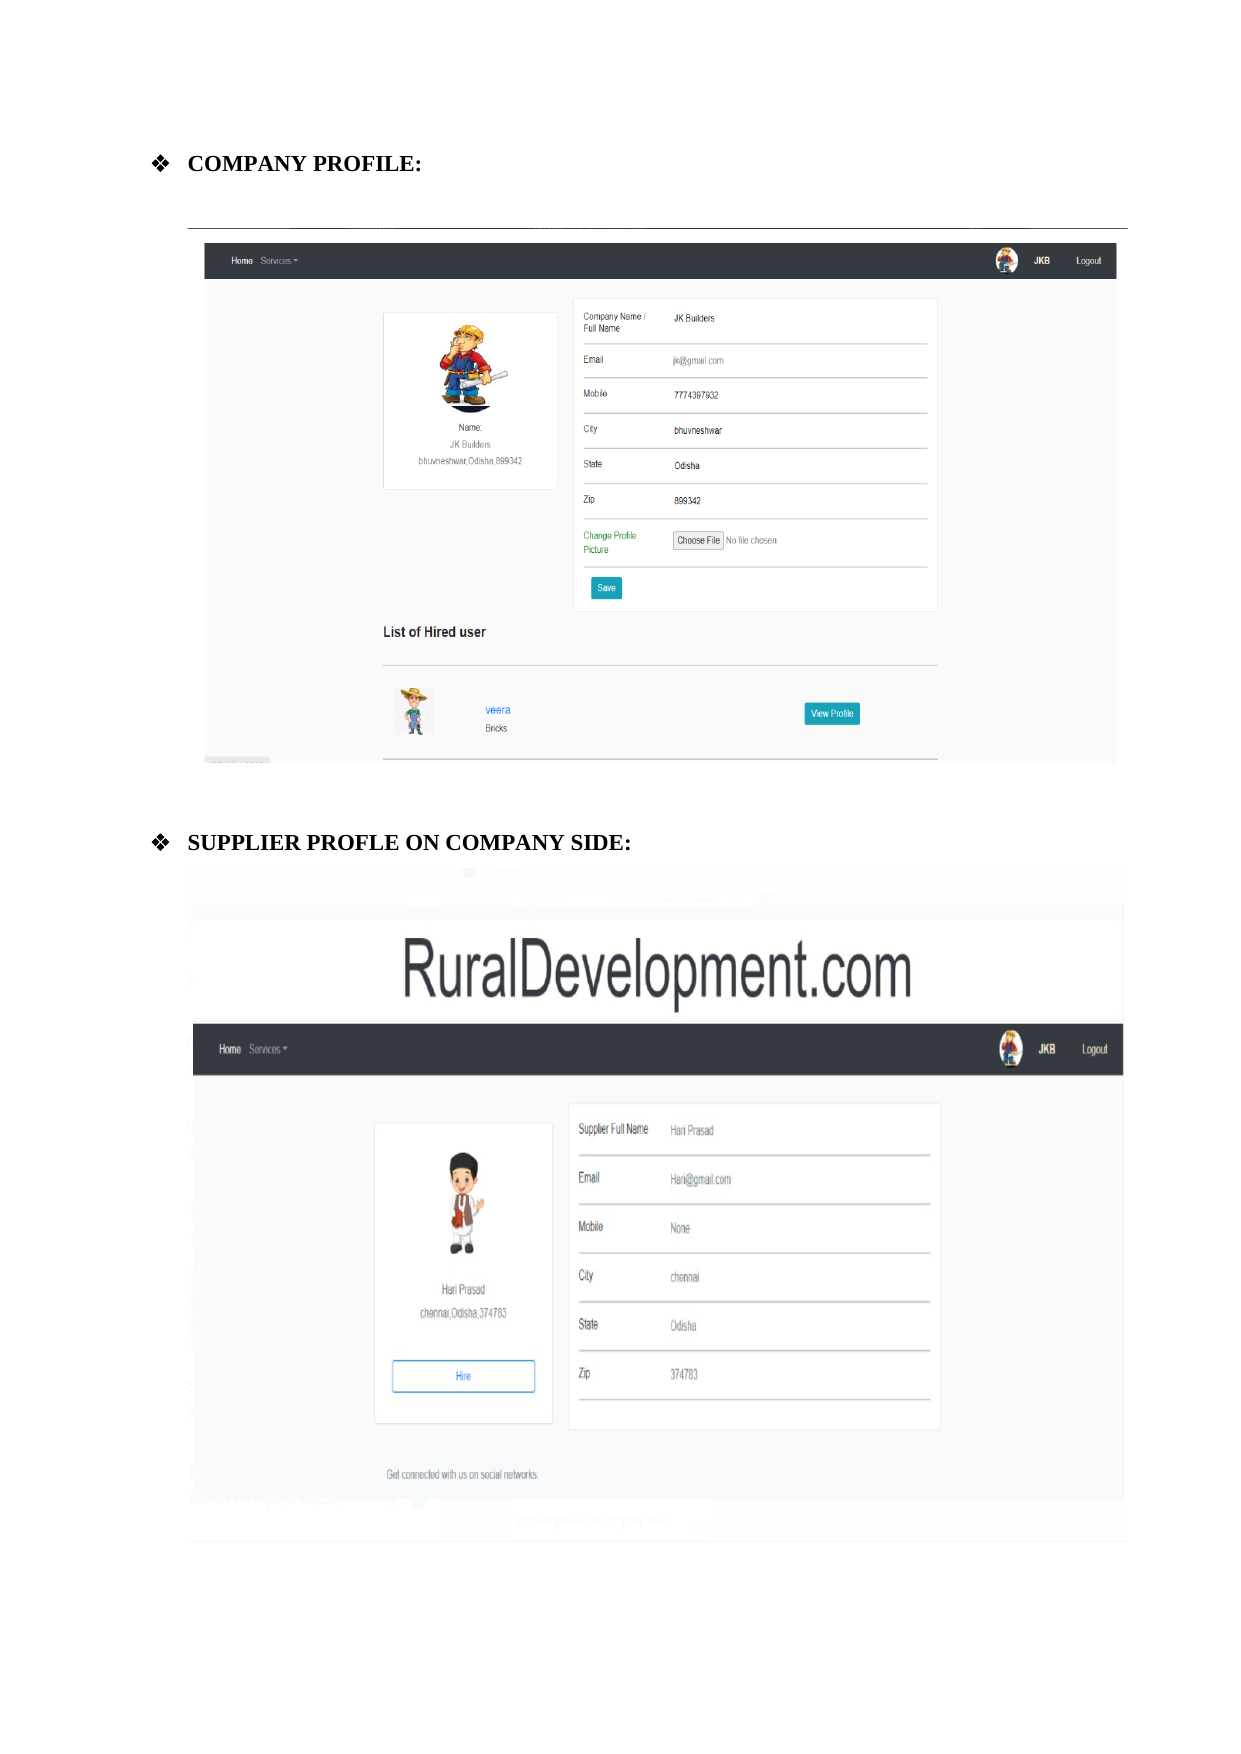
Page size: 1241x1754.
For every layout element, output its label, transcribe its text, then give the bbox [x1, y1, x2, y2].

list COMPANY PROFILE: [150, 150, 1090, 176]
list SUPPLIER PROFLE ON COMPANY SIDE: [150, 829, 1090, 855]
picture [187, 868, 1128, 1542]
picture [187, 228, 1128, 776]
